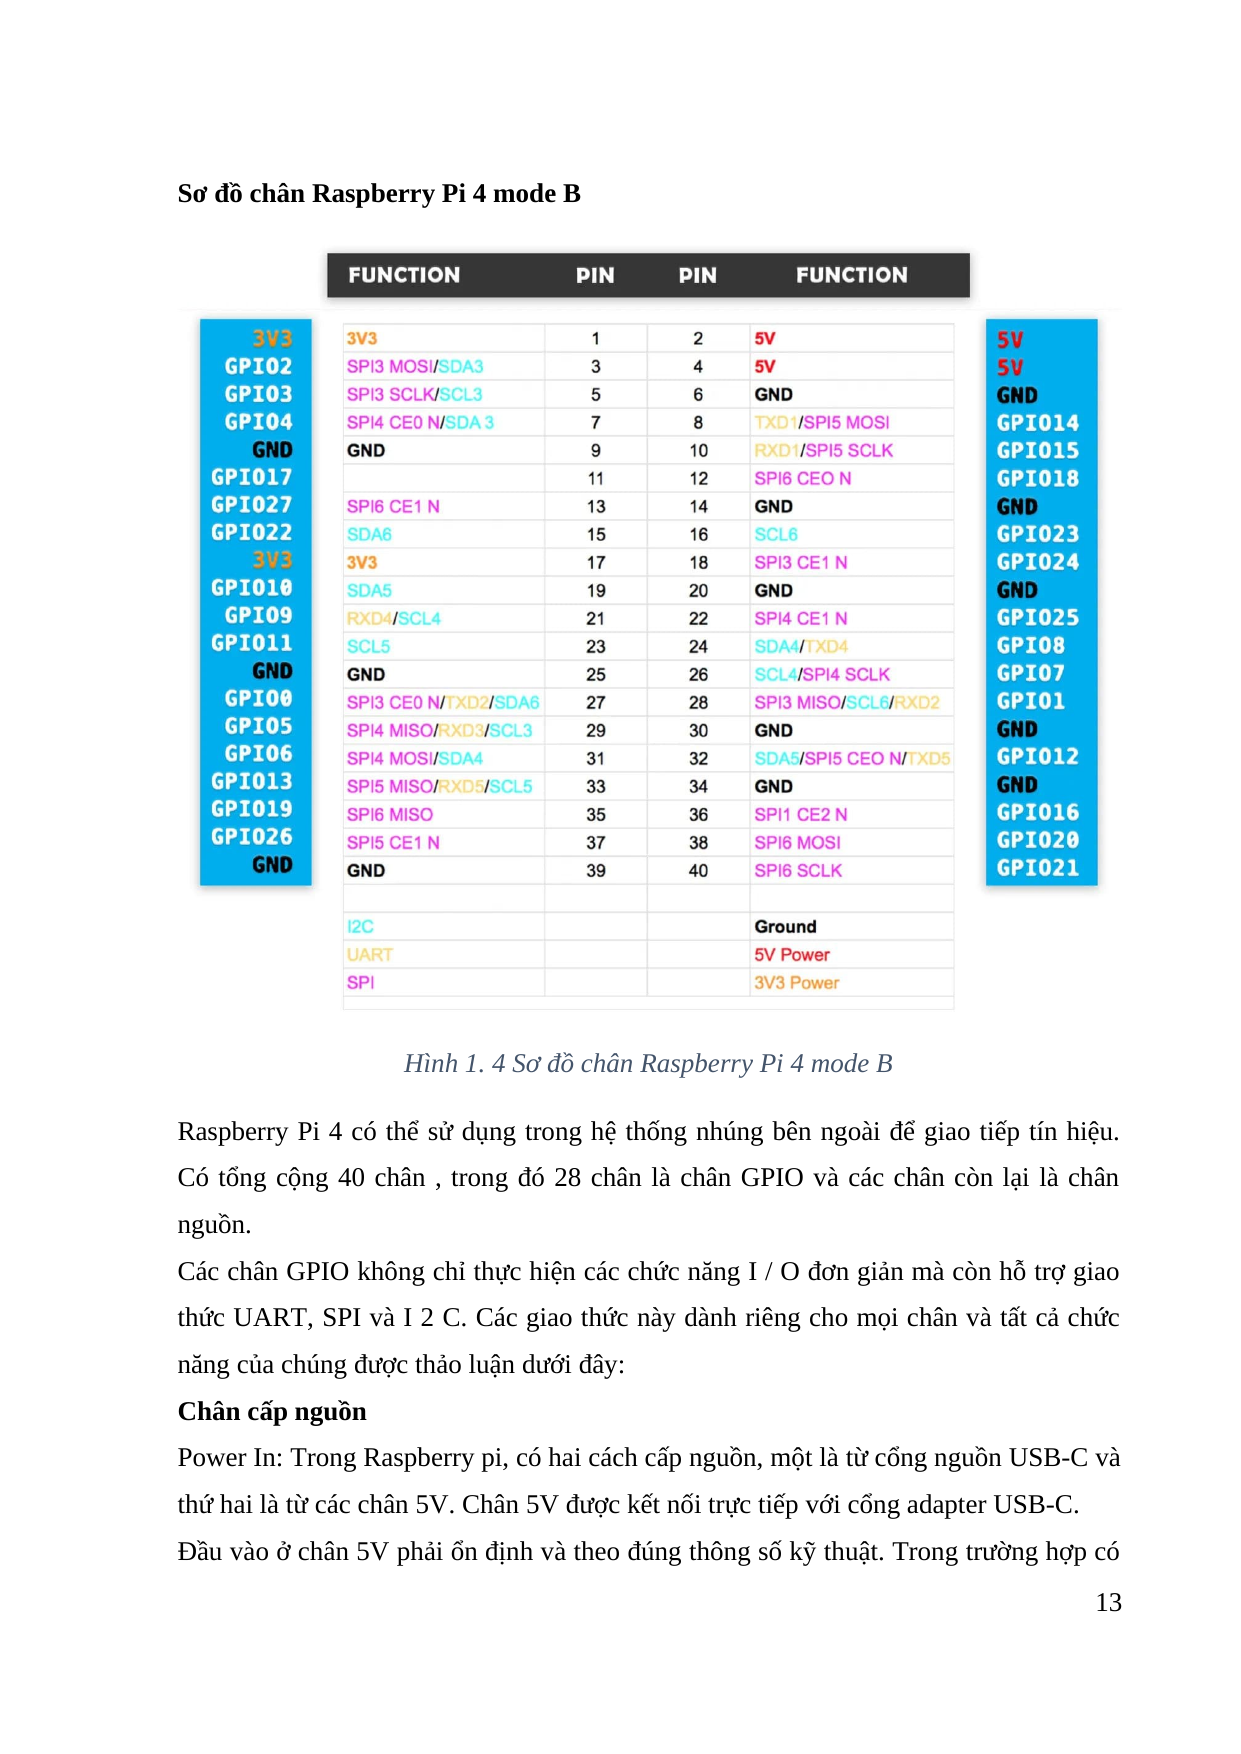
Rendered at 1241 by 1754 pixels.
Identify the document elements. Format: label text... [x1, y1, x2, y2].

text Hình 1. 4 Sơ đồ chân Raspberry Pi 4 mode B [177, 1047, 1122, 1078]
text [177, 1535, 1122, 1566]
picture [177, 223, 1123, 1032]
text Raspberry Pi 4 có thể sử dụng trong hệ thống nhúng bên ngoài để giao tiếp tín hiệu. Có tổng cộng 40 chân , trong đó 28 chân là chân GPIO và các chân còn lại là chân nguồn. [177, 1115, 1122, 1239]
text Sơ đồ chân Raspberry Pi 4 mode B [177, 177, 1122, 208]
text Các chân GPIO không chỉ thực hiện các chức năng I / O đơn giản mà còn hỗ trợ giao thức UART, SPI và I 2 C. Các giao thức này dành riêng cho mọi chân và tất cả chức năng của chúng được thảo luận dưới đây: [177, 1255, 1122, 1379]
text Power In: Trong Raspberry pi, có hai cách cấp nguồn, một là từ cổng nguồn USB-C và thứ hai là từ các chân 5V. Chân 5V được kết nối trực tiếp với cổng adapter USB-C. [177, 1441, 1122, 1519]
text Chân cấp nguồn [177, 1395, 1122, 1426]
